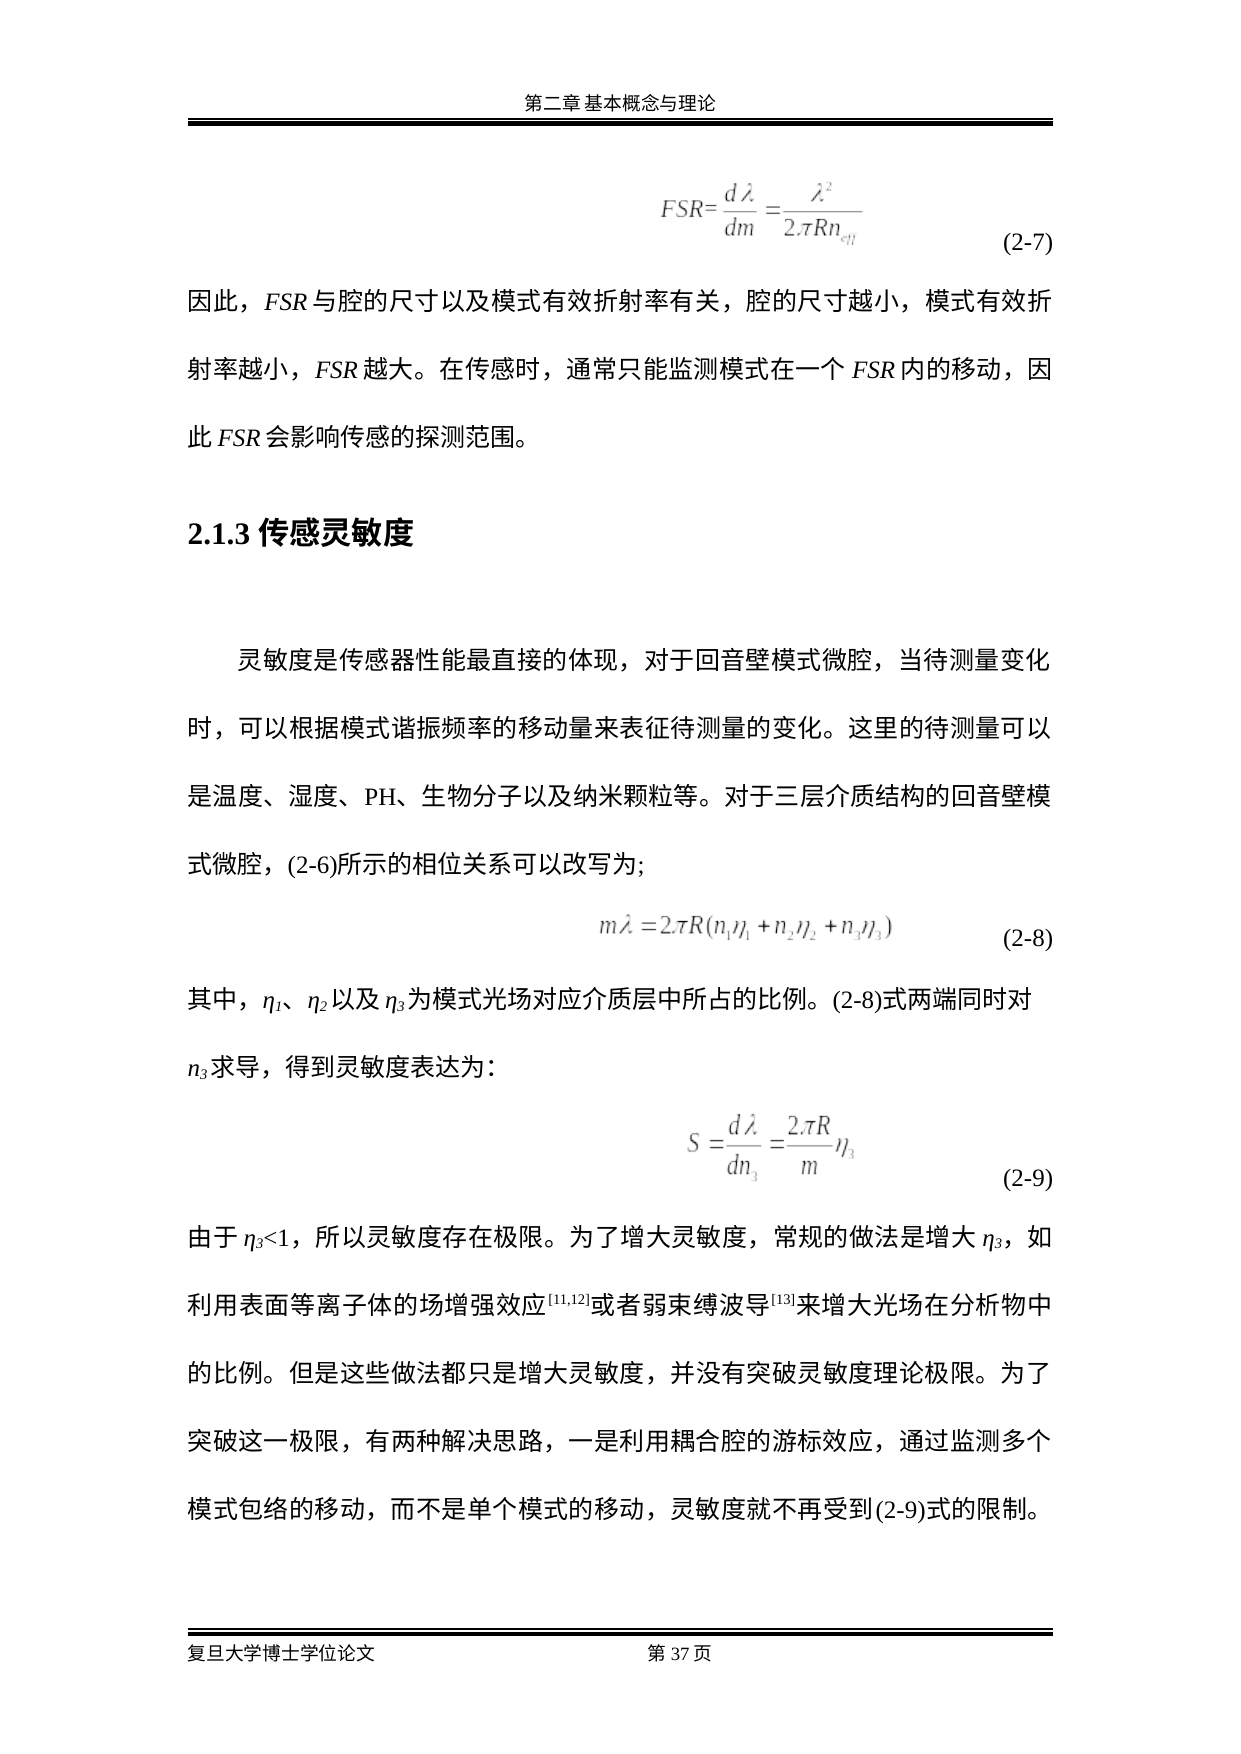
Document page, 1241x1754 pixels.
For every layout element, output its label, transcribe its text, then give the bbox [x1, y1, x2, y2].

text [187, 1202, 1053, 1541]
text 其中，η1、η2以及η3为模式光场对应介质层中所占的比例。(2-8)式两端同时对n3求导，得到灵敏度表达为： [187, 964, 1053, 1100]
text (2-9) [187, 1100, 1053, 1202]
subtitle 2.1.3 传感灵敏度 [187, 497, 1053, 564]
text 灵敏度是传感器性能最直接的体现，对于回音壁模式微腔，当待测量变化时，可以根据模式谐振频率的移动量来表征待测量的变化。这里的待测量可以是温度、湿度、PH、生物分子以及纳米颗粒等。对于三层介质结构的回音壁模式微腔，(2-6)所示的相位关系可以改写为; [187, 624, 1053, 896]
text (2-8) [187, 896, 1053, 964]
text (2-7) [187, 164, 1053, 266]
text 因此，FSR与腔的尺寸以及模式有效折射率有关，腔的尺寸越小，模式有效折射率越小，FSR越大。在传感时，通常只能监测模式在一个FSR内的移动，因此FSR会影响传感的探测范围。 [187, 266, 1053, 469]
